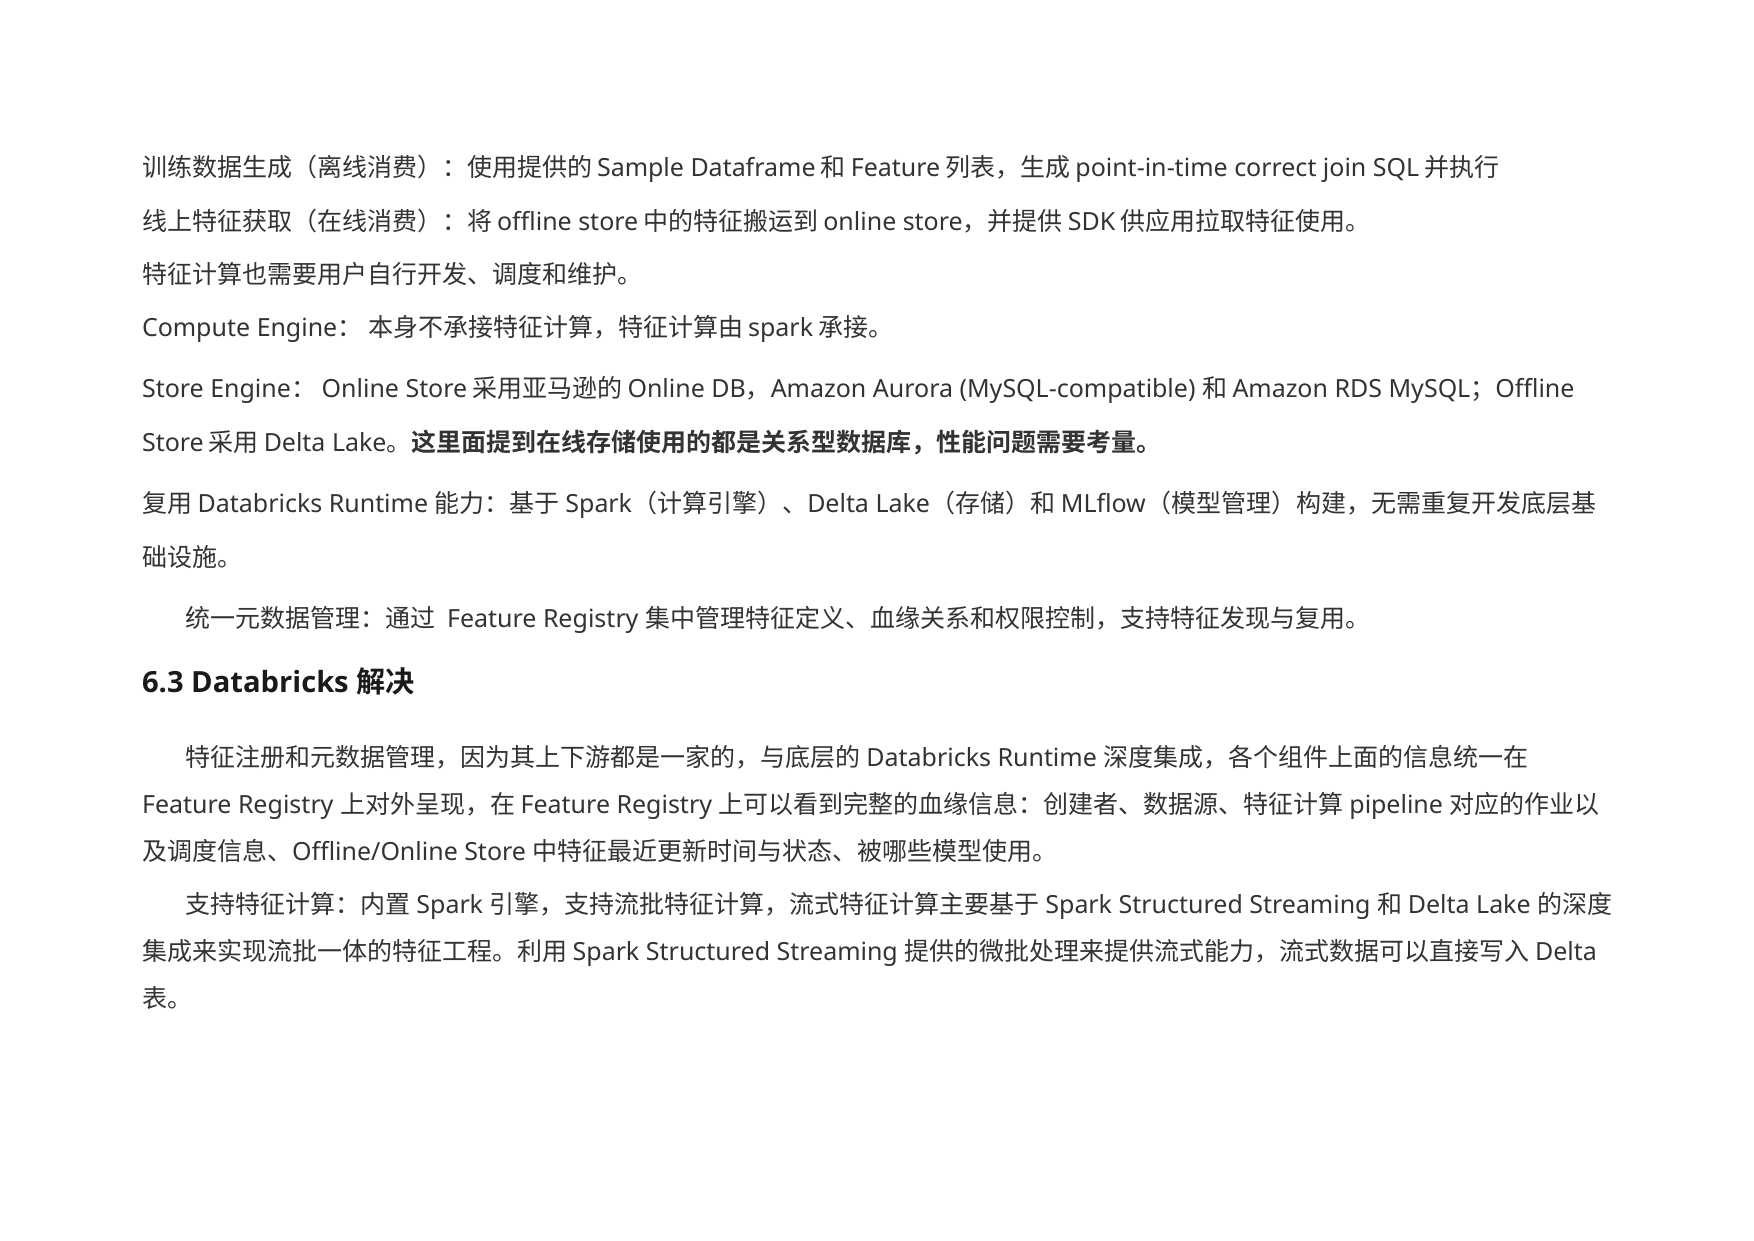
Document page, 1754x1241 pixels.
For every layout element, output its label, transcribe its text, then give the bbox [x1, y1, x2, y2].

list Store Engine： Online Store采用亚马逊的Online DB，Amazon Aurora (MySQL-compatible) 和Amazon RDS MySQL；Offline Store采用Delta Lake。这里面提到在线存储使用的都是关系型数据库，性能问题需要考量。 [142, 368, 1612, 459]
text 特征注册和元数据管理，因为其上下游都是一家的，与底层的 Databricks Runtime 深度集成，各个组件上面的信息统一在 Feature Registry 上对外呈现，在 Feature Registry 上可以看到完整的血缘信息：创建者、数据源、特征计算 pipeline 对应的作业以及调度信息、Offline/Online Store 中特征最近更新时间与状态、被哪些模型使用。 [142, 737, 1612, 867]
list 特征计算也需要用户自行开发、调度和维护。 [142, 254, 1612, 291]
list 统一元数据管理：通过 Feature Registry 集中管理特征定义、血缘关系和权限控制，支持特征发现与复用。 [142, 598, 1612, 634]
list Compute Engine： 本身不承接特征计算，特征计算由spark承接。 [142, 308, 1612, 344]
subtitle 6.3 Databricks 解决 [142, 659, 1612, 701]
list 线上特征获取（在线消费）：将offline store中的特征搬运到online store，并提供SDK供应用拉取特征使用。 [142, 201, 1612, 237]
list 训练数据生成（离线消费）：使用提供的Sample Dataframe和Feature列表，生成point-in-time correct join SQL并执行 [142, 148, 1612, 184]
list 复用 Databricks Runtime 能力：基于 Spark（计算引擎）、Delta Lake（存储）和 MLflow（模型管理）构建，无需重复开发底层基础设施。 [142, 483, 1612, 574]
text 支持特征计算：内置 Spark 引擎，支持流批特征计算，流式特征计算主要基于 Spark Structured Streaming 和 Delta Lake 的深度集成来实现流批一体的特征工程。利用 Spark Structured Streaming 提供的微批处理来提供流式能力，流式数据可以直接写入 Delta 表。 [142, 884, 1612, 1015]
